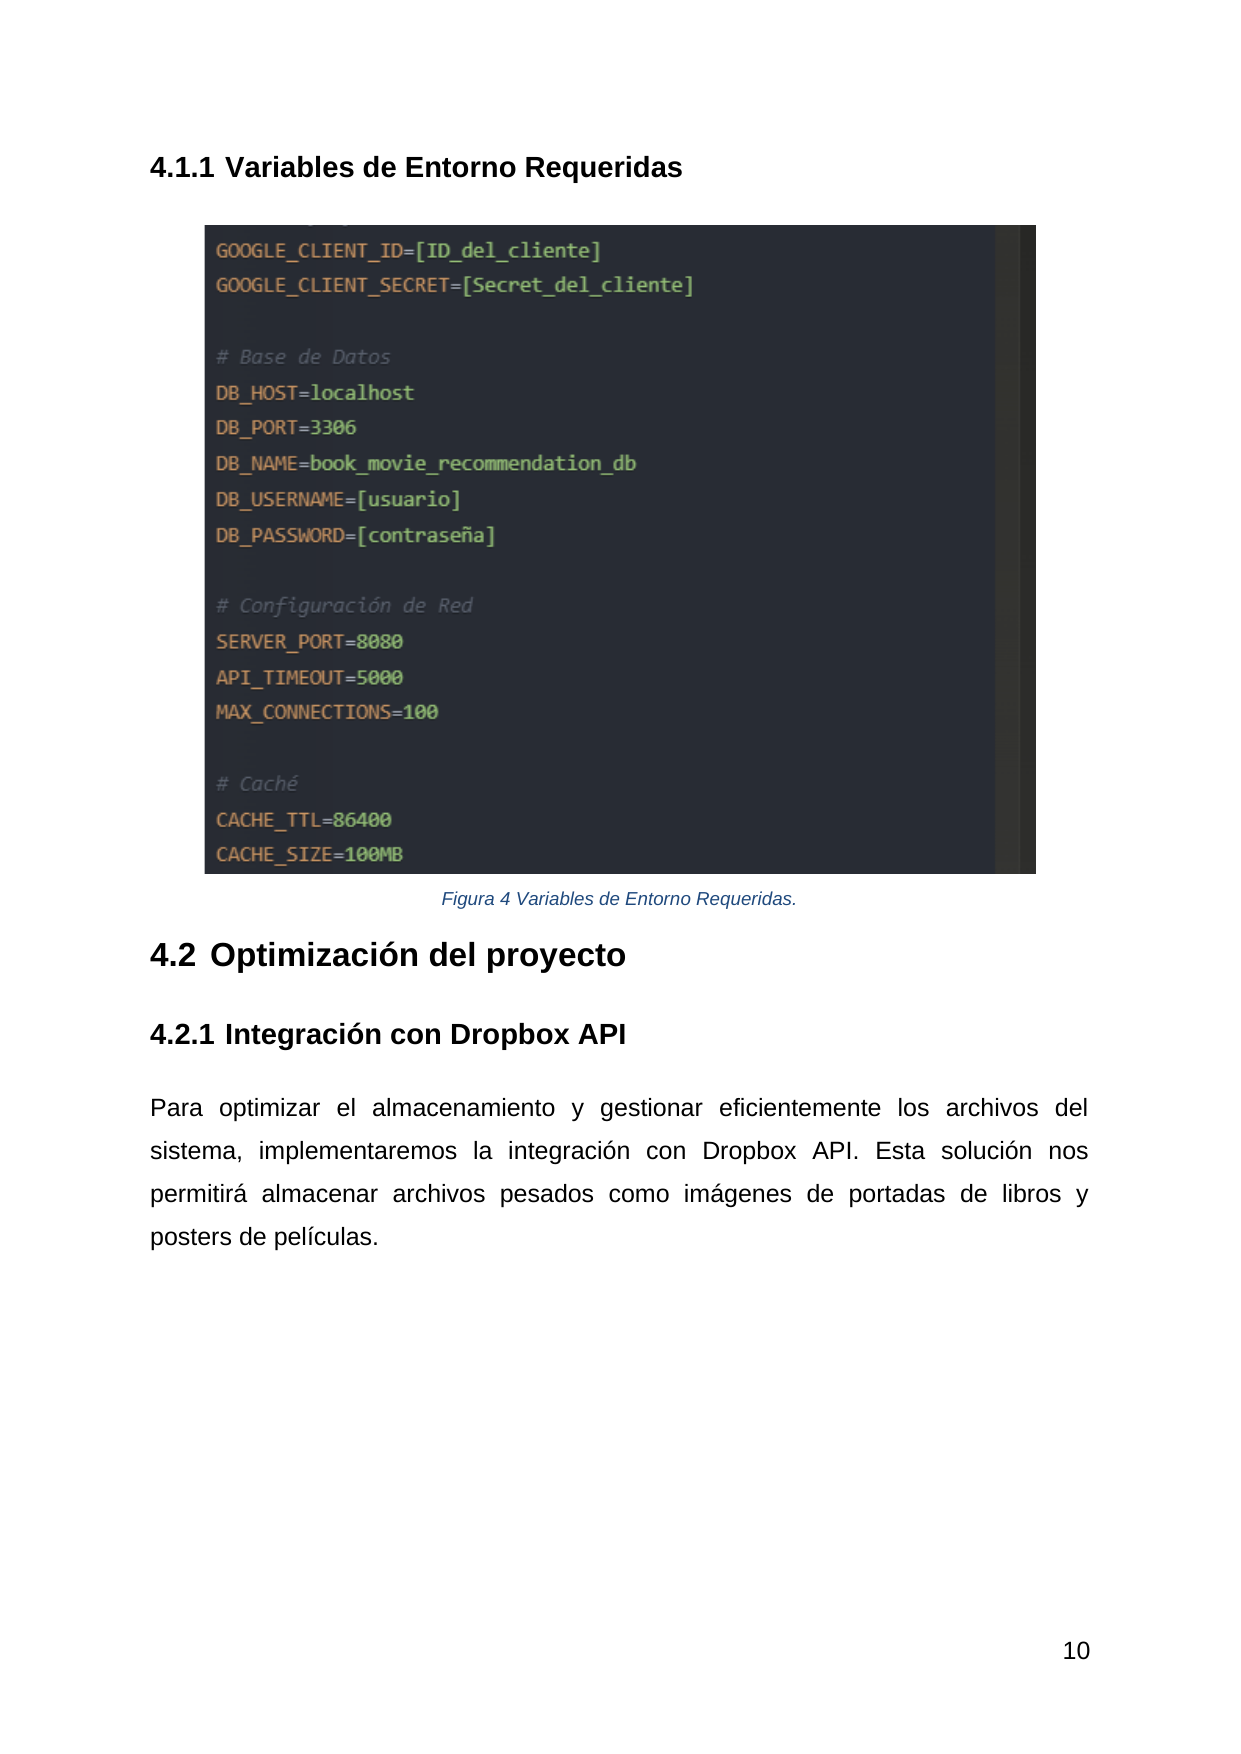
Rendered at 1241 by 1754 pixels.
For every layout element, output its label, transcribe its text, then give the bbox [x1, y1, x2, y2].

text Figura 4 Variables de Entorno Requeridas. [150, 888, 1090, 910]
subtitle Integración con Dropbox API [150, 1017, 1090, 1051]
picture [204, 225, 1036, 874]
text Para optimizar el almacenamiento y gestionar eficientemente los archivos del sistema, implementaremos la integración con Dropbox API. Esta solución nos permitirá almacenar archivos pesados como imágenes de portadas de libros y posters de películas. [150, 1093, 1090, 1251]
subtitle Variables de Entorno Requeridas [150, 150, 1090, 183]
subtitle Optimización del proyecto [150, 935, 1090, 973]
